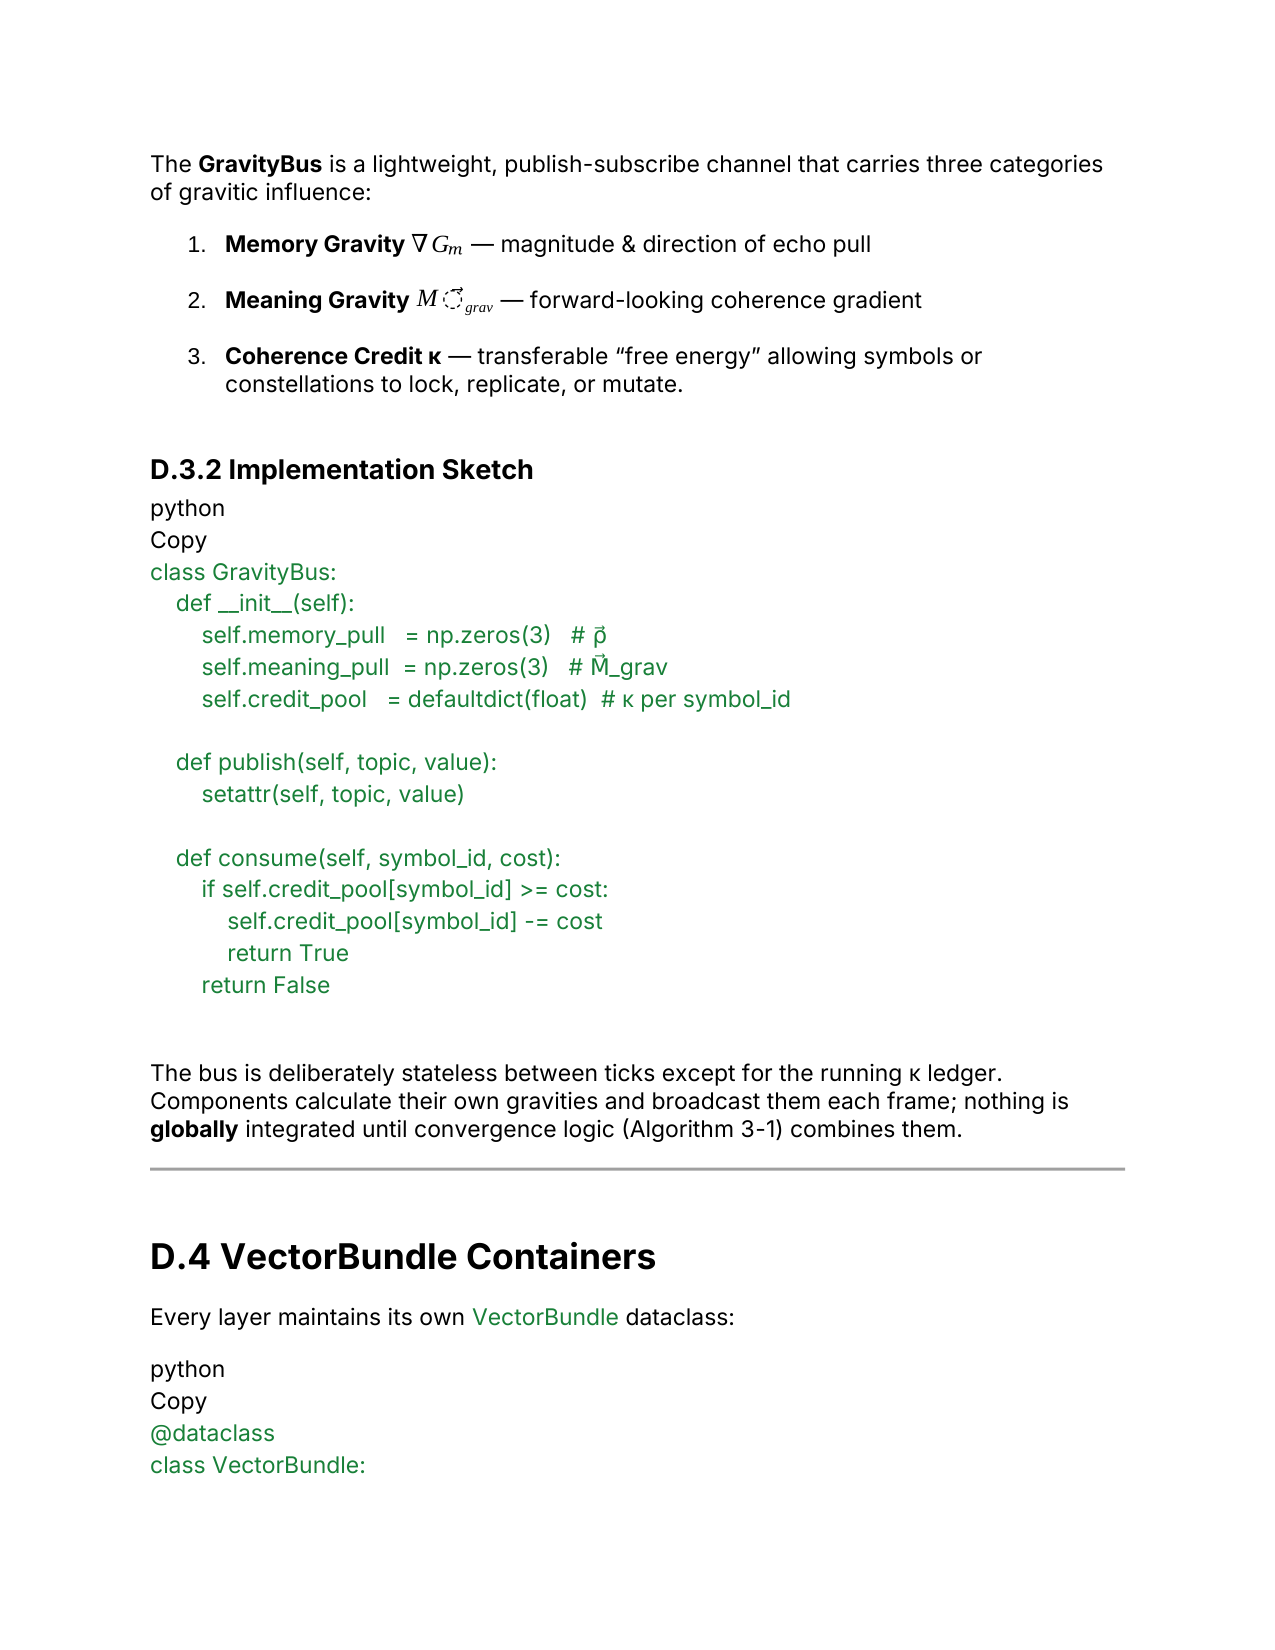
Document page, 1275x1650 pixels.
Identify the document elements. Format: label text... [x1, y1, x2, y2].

list Coherence Credit κ — transferable “free energy” allowing symbols or constellations to lock, replicate, or mutate. [187, 342, 1125, 424]
list Meaning Gravity — forward‑looking coherence gradient [187, 284, 1125, 342]
text python [150, 494, 1125, 522]
text def __init__(self): [150, 589, 1125, 617]
text Copy [150, 1387, 1125, 1415]
subtitle D.4 VectorBundle Containers [150, 1235, 1125, 1278]
text class GravityBus: [150, 558, 1125, 586]
list Memory Gravity — magnitude & direction of echo pull [187, 230, 1125, 284]
text The GravityBus is a lightweight, publish‑subscribe channel that carries three categories of gravitic influence: [150, 150, 1125, 205]
text Copy [150, 526, 1125, 554]
text self.meaning_pull = np.zeros(3) # M⃗_grav [150, 653, 1125, 681]
text The bus is deliberately stateless between ticks except for the running κ ledger. Components calculate their own gravities and broadcast them each frame; nothing is globally integrated until convergence logic (Algorithm 3‑1) combines them. [150, 1059, 1125, 1142]
text return True [150, 939, 1125, 967]
subtitle D.3.2 Implementation Sketch [150, 453, 1125, 486]
text self.credit_pool[symbol_id] -= cost [150, 907, 1125, 935]
text return False [150, 971, 1125, 998]
text def consume(self, symbol_id, cost): [150, 844, 1125, 871]
text if self.credit_pool[symbol_id] >= cost: [150, 876, 1125, 903]
text self.memory_pull = np.zeros(3) # ρ⃗ [150, 621, 1125, 649]
text self.credit_pool = defaultdict(float) # κ per symbol_id [150, 685, 1125, 713]
text Every layer maintains its own VectorBundle dataclass: [150, 1303, 1125, 1331]
text python [150, 1356, 1125, 1383]
text setattr(self, topic, value) [150, 780, 1125, 808]
text class VectorBundle: [150, 1451, 1125, 1479]
text def publish(self, topic, value): [150, 748, 1125, 776]
text @dataclass [150, 1419, 1125, 1447]
